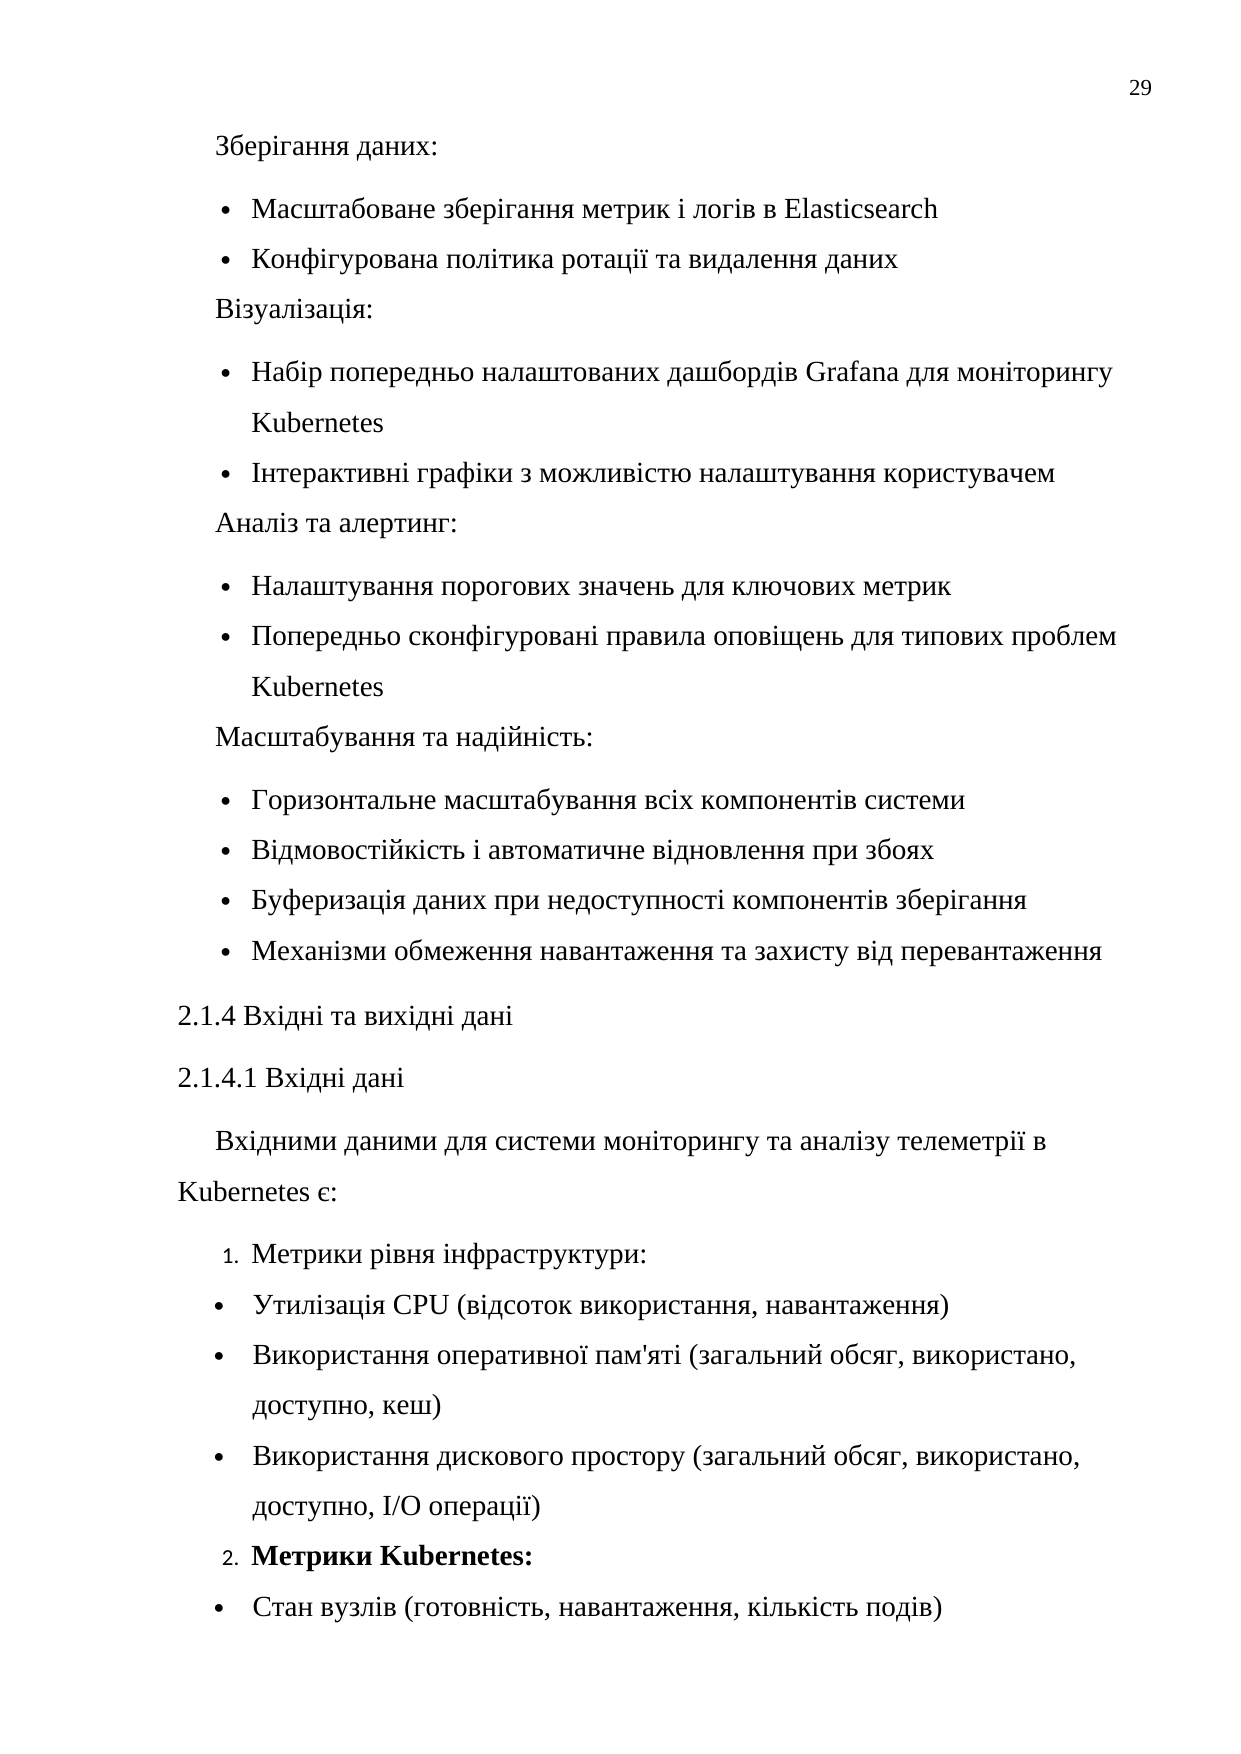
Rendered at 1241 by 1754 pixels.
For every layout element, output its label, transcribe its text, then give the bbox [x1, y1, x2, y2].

list Використання оперативної пам'яті (загальний обсяг, використано, доступно, кеш) [215, 1337, 1152, 1421]
list Горизонтальне масштабування всіх компонентів системи [222, 782, 1152, 815]
list Метрики рівня інфраструктури: [222, 1236, 1152, 1270]
list Використання дискового простору (загальний обсяг, використано, доступно, I/O операції) [215, 1438, 1152, 1522]
subtitle 2.1.4.1 Вхідні дані [177, 1061, 1152, 1094]
list Інтерактивні графіки з можливістю налаштування користувачем [222, 455, 1152, 488]
list Механізми обмеження навантаження та захисту від перевантаження [222, 933, 1152, 966]
subtitle Візуалізація: [177, 292, 1152, 325]
list Відмовостійкість і автоматичне відновлення при збоях [222, 832, 1152, 866]
list Налаштування порогових значень для ключових метрик [222, 568, 1152, 602]
subtitle Зберігання даних: [177, 128, 1152, 162]
list Метрики Kubernetes: [222, 1538, 1152, 1572]
list Конфігурована політика ротації та видалення даних [222, 241, 1152, 275]
list Буферизація даних при недоступності компонентів зберігання [222, 882, 1152, 916]
list Набір попередньо налаштованих дашбордів Grafana для моніторингу Kubernetes [222, 354, 1152, 438]
text Вхідними даними для системи моніторингу та аналізу телеметрії в Kubernetes є: [177, 1123, 1152, 1207]
list Утилізація CPU (відсоток використання, навантаження) [215, 1287, 1152, 1320]
subtitle Аналіз та алертинг: [177, 505, 1152, 539]
list Стан вузлів (готовність, навантаження, кількість подів) [215, 1589, 1152, 1622]
subtitle Масштабування та надійність: [177, 719, 1152, 753]
subtitle 2.1.4 Вхідні та вихідні дані [177, 998, 1152, 1031]
list Масштабоване зберігання метрик і логів в Elasticsearch [222, 191, 1152, 224]
list Попередньо сконфігуровані правила оповіщень для типових проблем Kubernetes [222, 618, 1152, 702]
